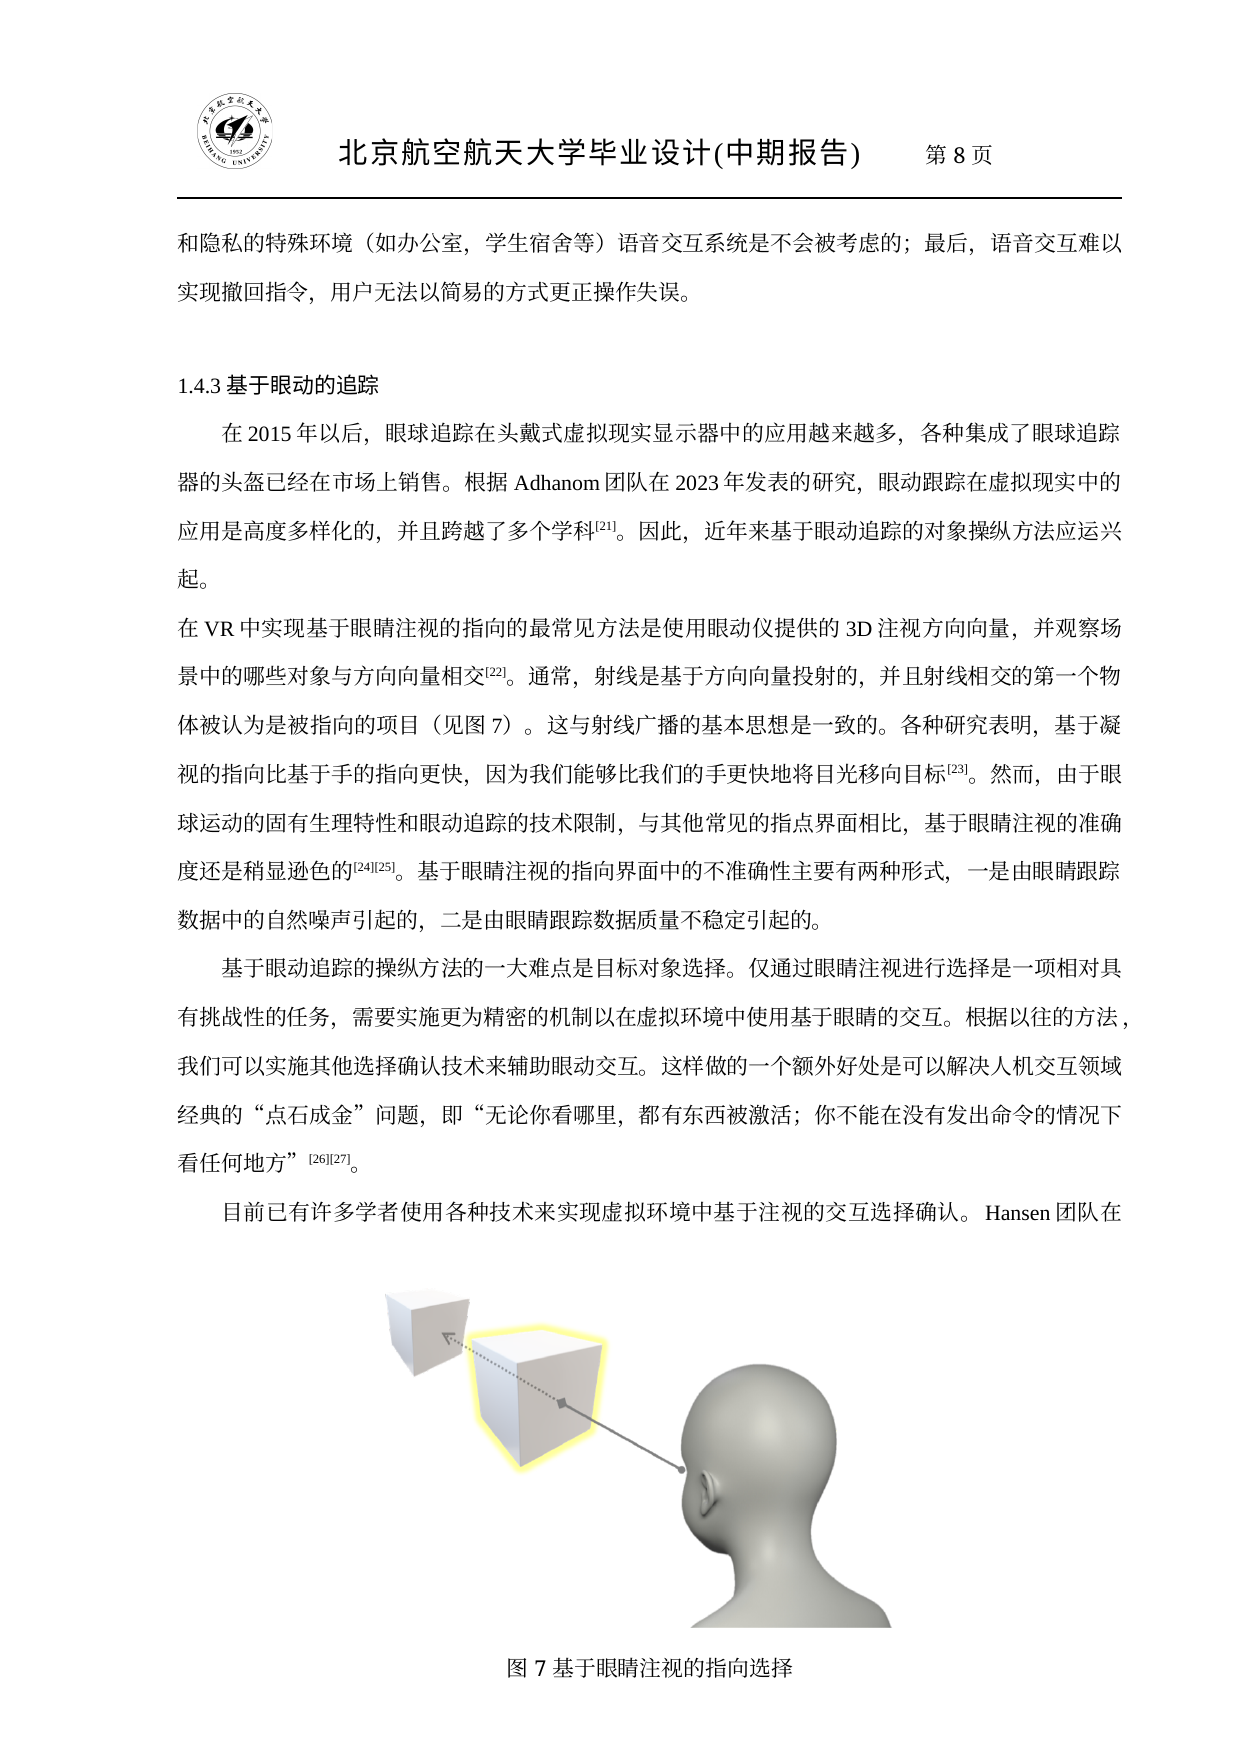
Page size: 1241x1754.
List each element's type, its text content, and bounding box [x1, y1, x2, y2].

text 在2015年以后，眼球追踪在头戴式虚拟现实显示器中的应用越来越多，各种集成了眼球追踪器的头盔已经在市场上销售。根据Adhanom团队在2023年发表的研究，眼动跟踪在虚拟现实中的应用是高度多样化的，并且跨越了多个学科[21]。因此，近年来基于眼动追踪的对象操纵方法应运兴起。 [177, 416, 1122, 594]
text 基于眼动追踪的操纵方法的一大难点是目标对象选择。仅通过眼睛注视进行选择是一项相对具有挑战性的任务，需要实施更为精密的机制以在虚拟环境中使用基于眼睛的交互。根据以往的方法，我们可以实施其他选择确认技术来辅助眼动交互。这样做的一个额外好处是可以解决人机交互领域经典的“点石成金”问题，即“无论你看哪里，都有东西被激活；你不能在没有发出命令的情况下看任何地方”[26][27]。 [177, 951, 1122, 1178]
text 在VR中实现基于眼睛注视的指向的最常见方法是使用眼动仪提供的3D注视方向向量，并观察场景中的哪些对象与方向向量相交[22]。通常，射线是基于方向向量投射的，并且射线相交的第一个物体被认为是被指向的项目（见图7）。这与射线广播的基本思想是一致的。各种研究表明，基于凝视的指向比基于手的指向更快，因为我们能够比我们的手更快地将目光移向目标[23]。然而，由于眼球运动的固有生理特性和眼动追踪的技术限制，与其他常见的指点界面相比，基于眼睛注视的准确度还是稍显逊色的[24][25]。基于眼睛注视的指向界面中的不准确性主要有两种形式，一是由眼睛跟踪数据中的自然噪声引起的，二是由眼睛跟踪数据质量不稳定引起的。 [177, 610, 1122, 935]
picture [197, 93, 273, 169]
subtitle 1.4.3 基于眼动的追踪 [177, 367, 1122, 400]
picture [379, 1271, 920, 1628]
